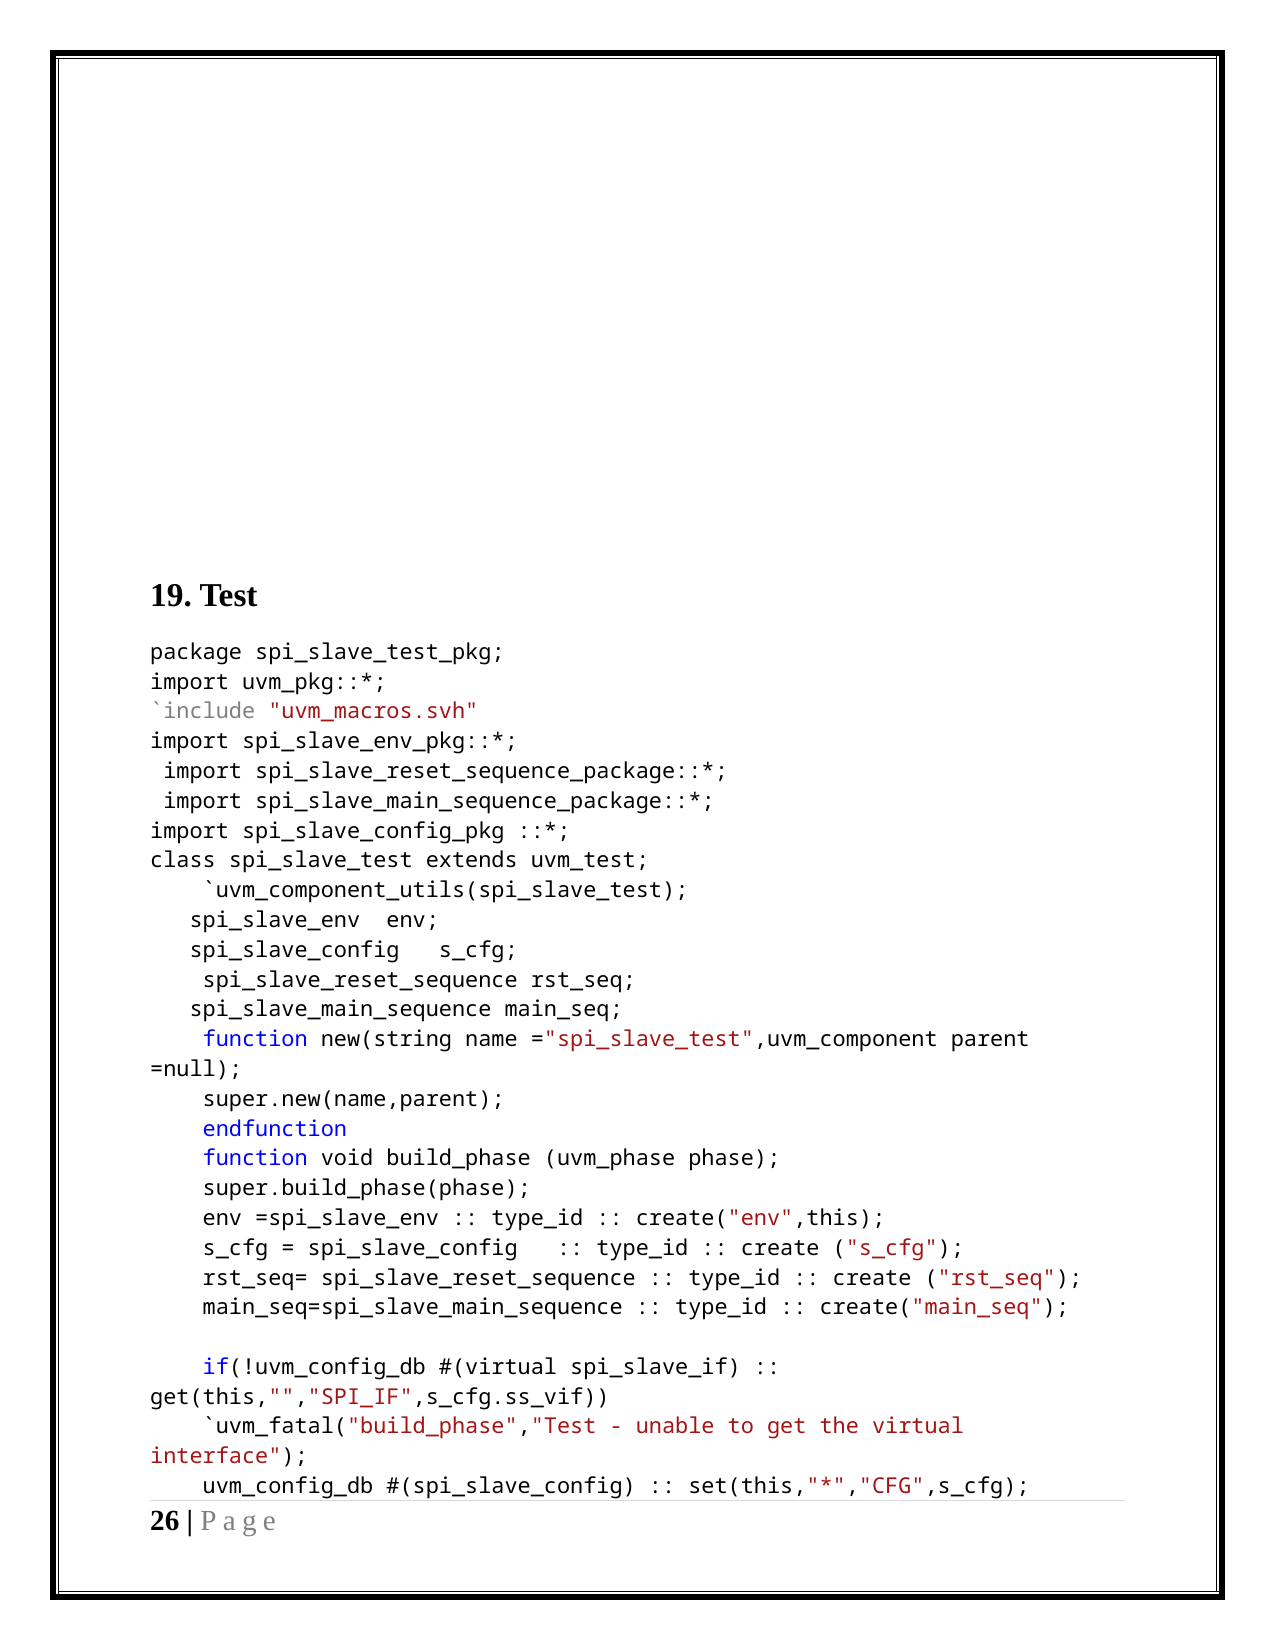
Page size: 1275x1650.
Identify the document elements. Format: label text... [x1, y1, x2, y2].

text import spi_slave_config_pkg ::*; [150, 814, 1125, 844]
text super.new(name,parent); [150, 1083, 1125, 1112]
text import spi_slave_reset_sequence_package::*; [150, 755, 1125, 785]
text s_cfg = spi_slave_config :: type_id :: create ("s_cfg"); [150, 1232, 1125, 1261]
text import spi_slave_env_pkg::*; [150, 725, 1125, 755]
text function new(string name ="spi_slave_test",uvm_component parent =null); [150, 1023, 1125, 1083]
text import uvm_pkg::*; [150, 666, 1125, 695]
text `uvm_component_utils(spi_slave_test); [150, 874, 1125, 904]
text package spi_slave_test_pkg; [150, 636, 1125, 666]
text uvm_config_db #(spi_slave_config) :: set(this,"*","CFG",s_cfg); [150, 1470, 1125, 1500]
text `include "uvm_macros.svh" [150, 695, 1125, 725]
text 19. Test [150, 575, 1125, 613]
text class spi_slave_test extends uvm_test; [150, 844, 1125, 874]
text spi_slave_main_sequence main_seq; [150, 993, 1125, 1023]
text main_seq=spi_slave_main_sequence :: type_id :: create("main_seq"); [150, 1291, 1125, 1321]
text spi_slave_reset_sequence rst_seq; [150, 963, 1125, 993]
text import spi_slave_main_sequence_package::*; [150, 785, 1125, 814]
text spi_slave_config s_cfg; [150, 934, 1125, 963]
text endfunction [150, 1112, 1125, 1142]
text super.build_phase(phase); [150, 1172, 1125, 1202]
text `uvm_fatal("build_phase","Test - unable to get the virtual interface"); [150, 1410, 1125, 1470]
text env =spi_slave_env :: type_id :: create("env",this); [150, 1202, 1125, 1232]
text function void build_phase (uvm_phase phase); [150, 1142, 1125, 1172]
text if(!uvm_config_db #(virtual spi_slave_if) :: get(this,"","SPI_IF",s_cfg.ss_vif)) [150, 1351, 1125, 1410]
text rst_seq= spi_slave_reset_sequence :: type_id :: create ("rst_seq"); [150, 1261, 1125, 1291]
text spi_slave_env env; [150, 904, 1125, 934]
